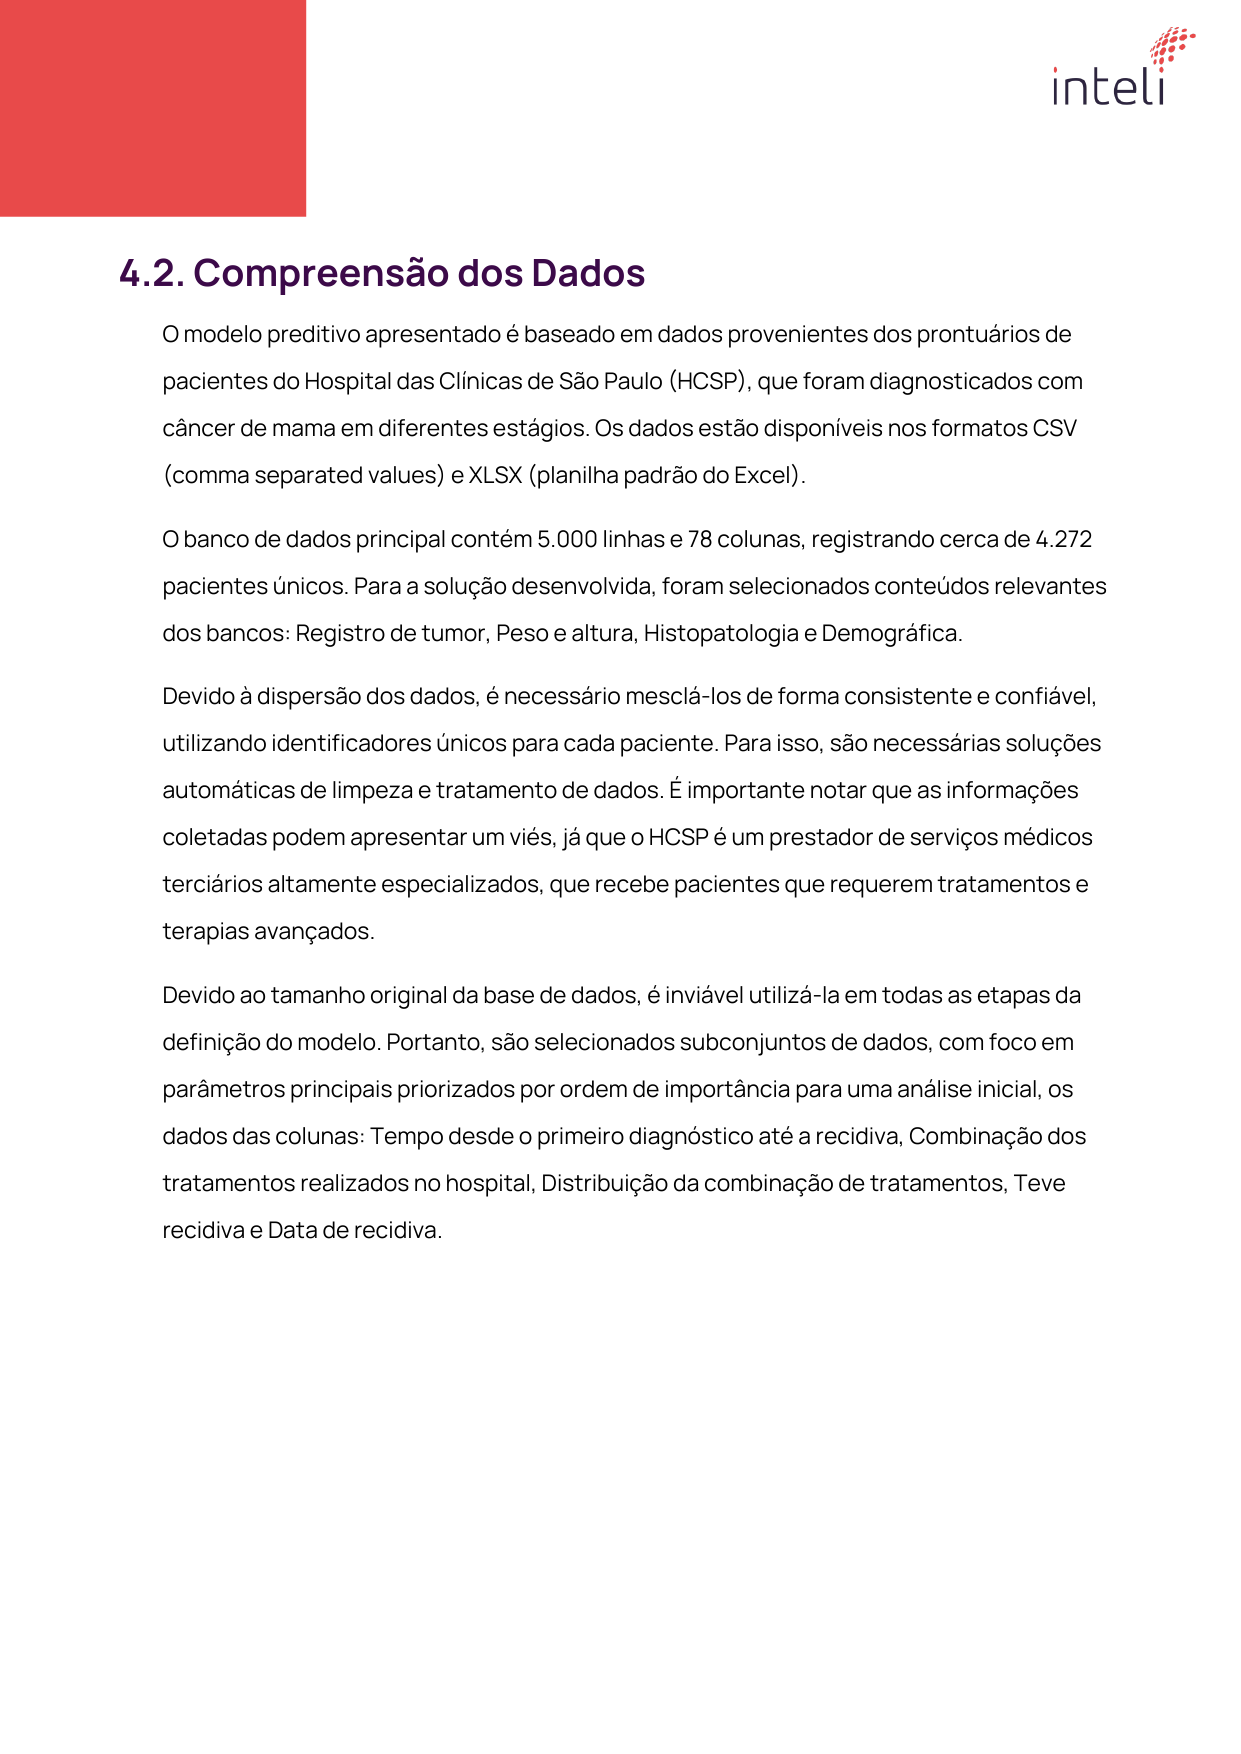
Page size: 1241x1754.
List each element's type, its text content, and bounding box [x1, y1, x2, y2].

text Devido ao tamanho original da base de dados, é inviável utilizá-la em todas as etapas da definição do modelo. Portanto, são selecionados subconjuntos de dados, com foco em parâmetros principais priorizados por ordem de importância para uma análise inicial, os dados das colunas: Tempo desde o primeiro diagnóstico até a recidiva, Combinação dos tratamentos realizados no hospital, Distribuição da combinação de tratamentos, Teve recidiva e Data de recidiva. [162, 979, 1122, 1245]
picture [1053, 27, 1196, 105]
subtitle 4.2. Compreensão dos Dados [118, 124, 1122, 297]
text Devido à dispersão dos dados, é necessário mesclá-los de forma consistente e confiável, utilizando identificadores únicos para cada paciente. Para isso, são necessárias soluções automáticas de limpeza e tratamento de dados. É importante notar que as informações coletadas podem apresentar um viés, já que o HCSP é um prestador de serviços médicos terciários altamente especializados, que recebe pacientes que requerem tratamentos e terapias avançados. [162, 680, 1122, 947]
text O modelo preditivo apresentado é baseado em dados provenientes dos prontuários de pacientes do Hospital das Clínicas de São Paulo (HCSP), que foram diagnosticados com câncer de mama em diferentes estágios. Os dados estão disponíveis nos formatos CSV (comma separated values) e XLSX (planilha padrão do Excel). [162, 318, 1122, 490]
text O banco de dados principal contém 5.000 linhas e 78 colunas, registrando cerca de 4.272 pacientes únicos. Para a solução desenvolvida, foram selecionados conteúdos relevantes dos bancos: Registro de tumor, Peso e altura, Histopatologia e Demográfica. [162, 523, 1122, 648]
picture [0, 0, 307, 217]
